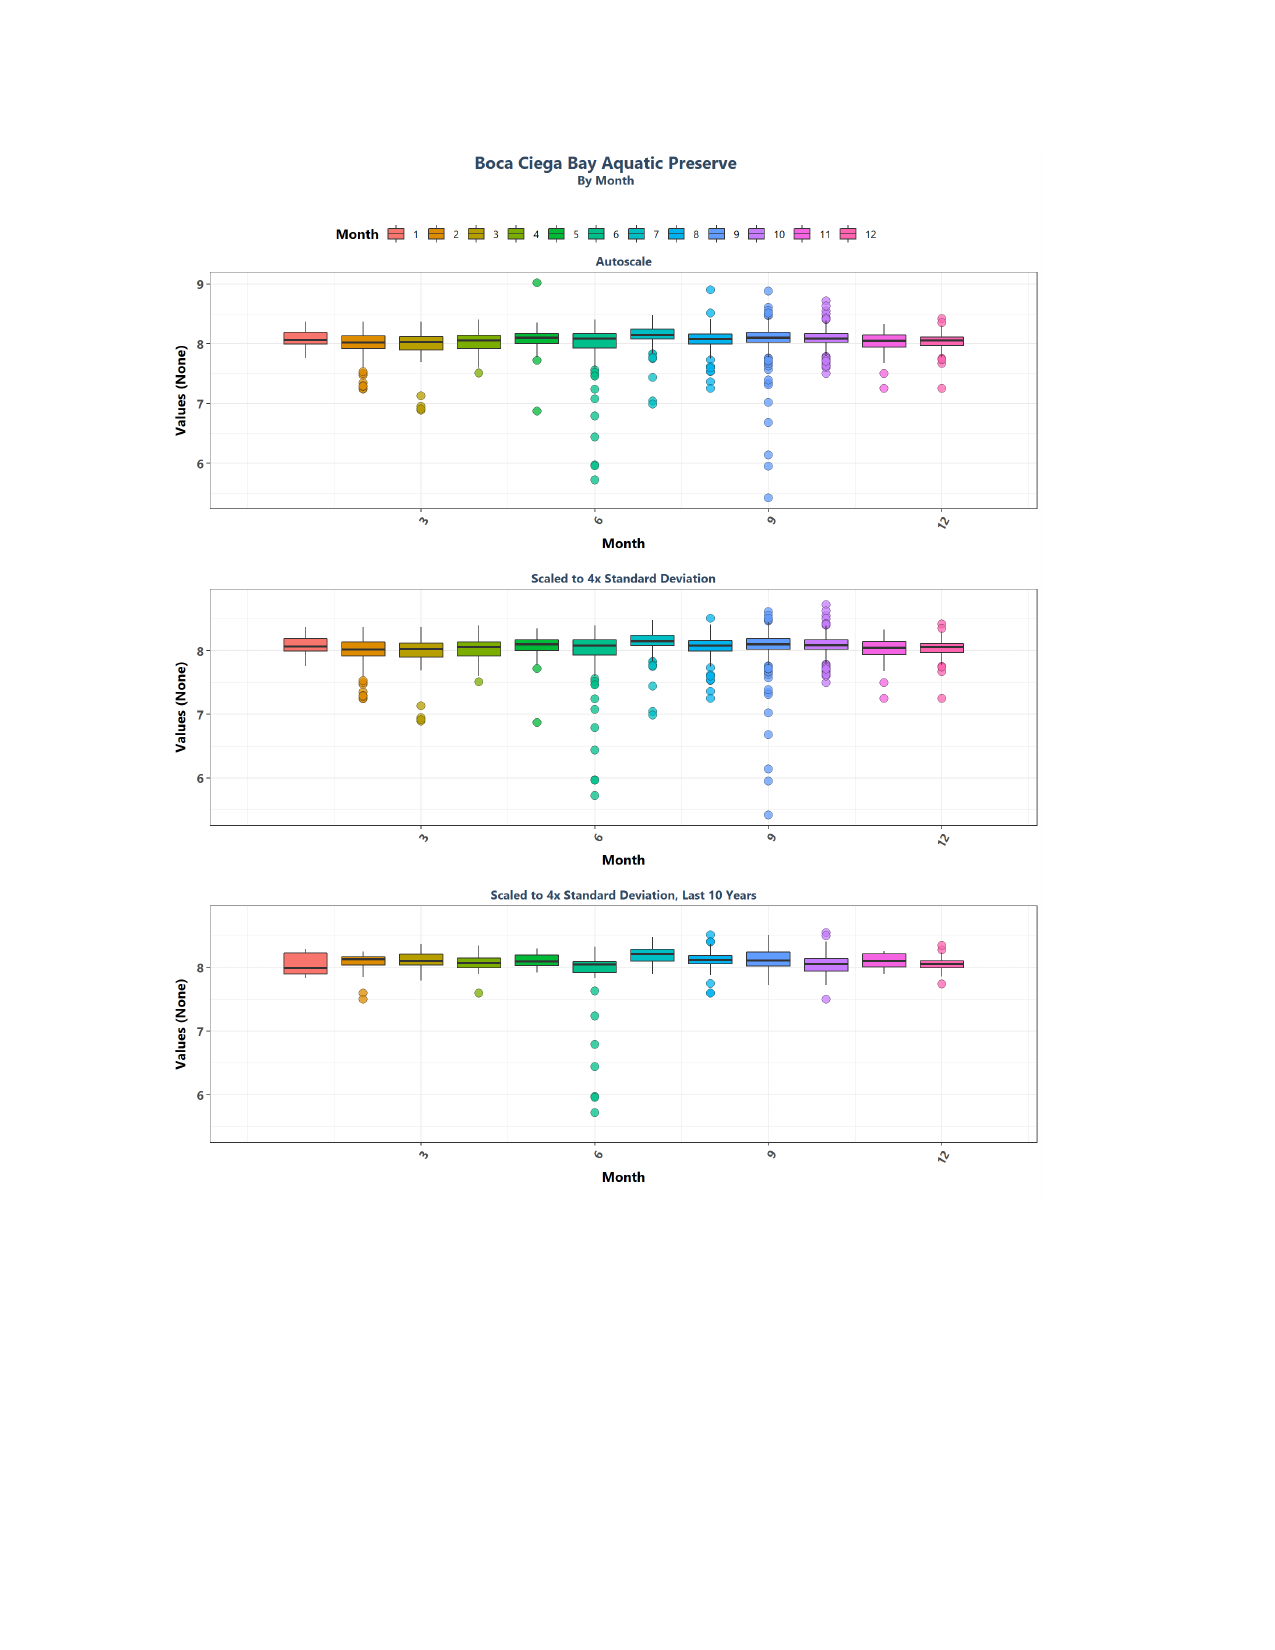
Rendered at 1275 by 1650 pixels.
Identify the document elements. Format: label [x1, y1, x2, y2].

picture [168, 150, 1044, 1200]
